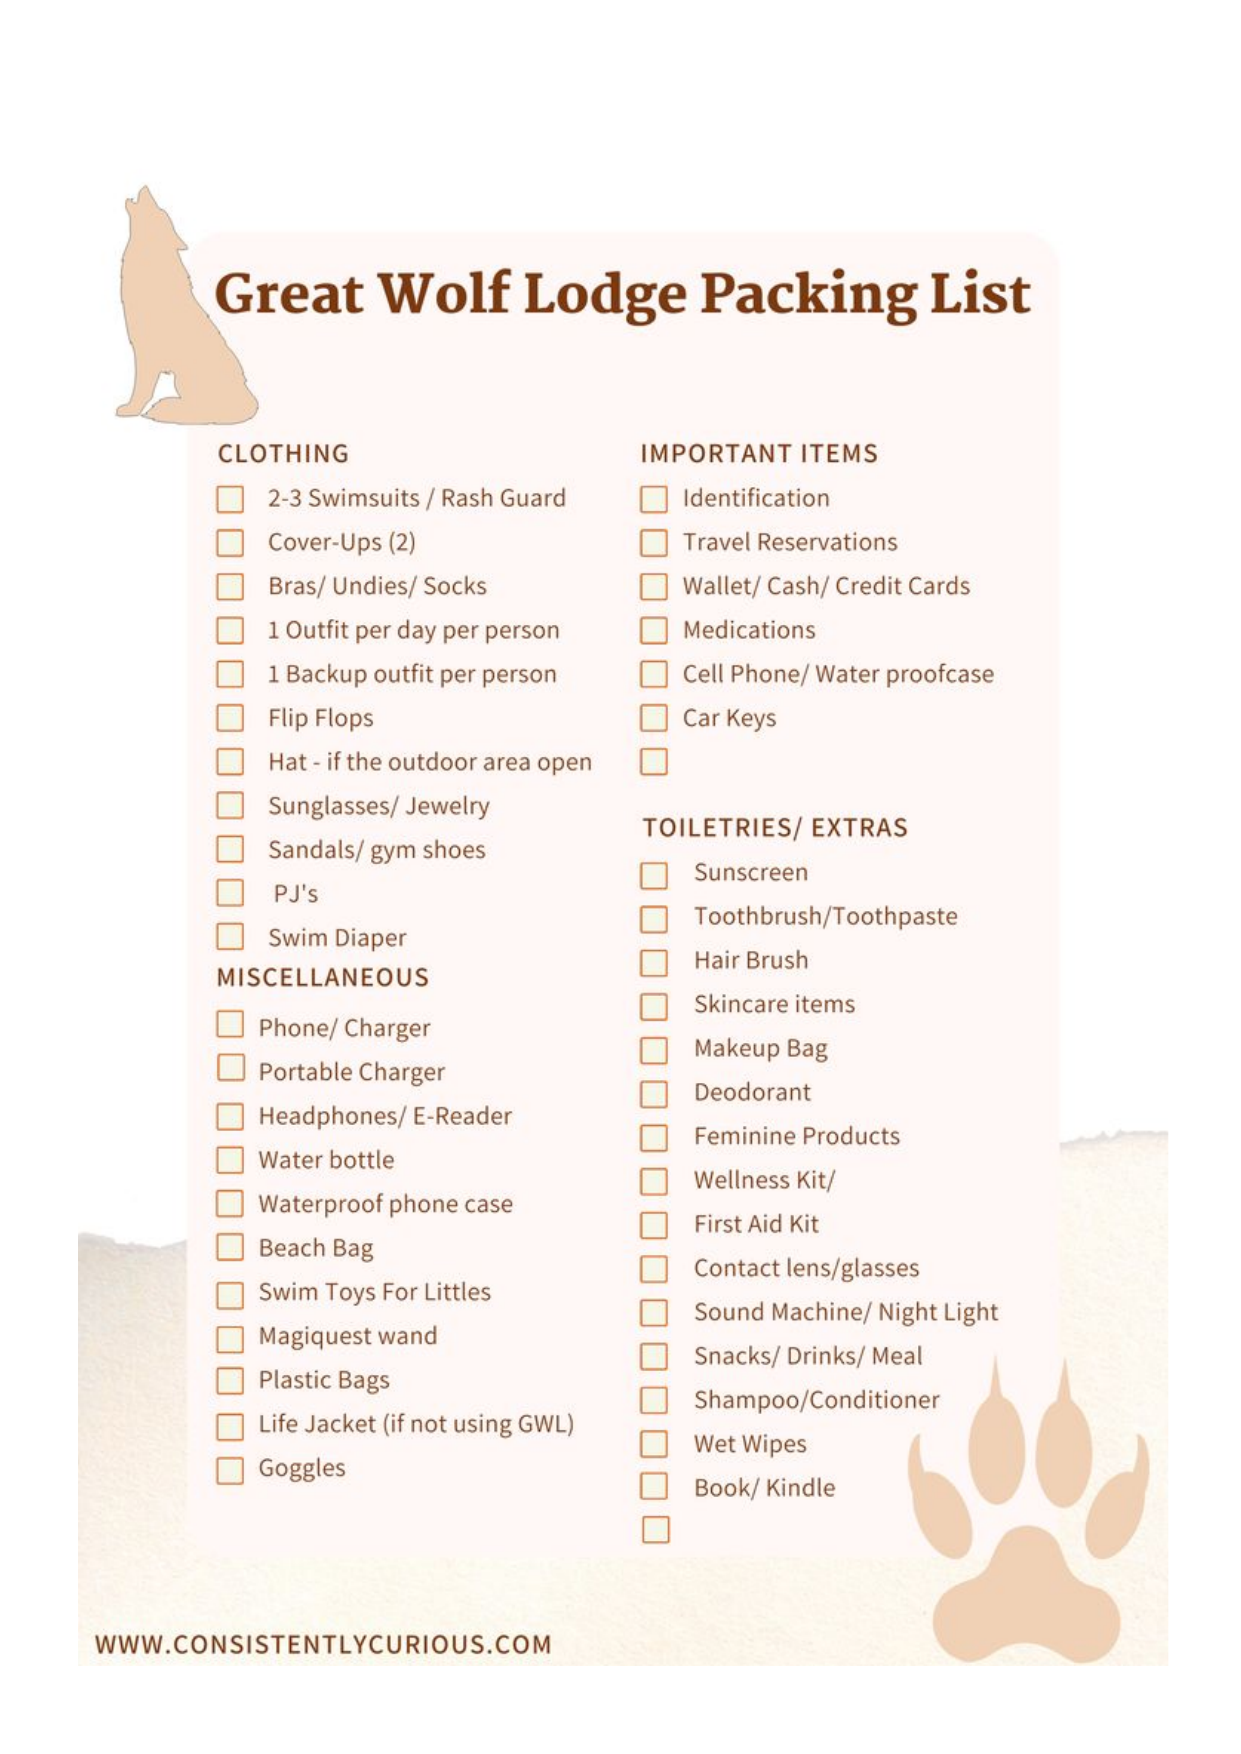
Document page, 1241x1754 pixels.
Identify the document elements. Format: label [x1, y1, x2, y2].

picture [78, 123, 1169, 1666]
